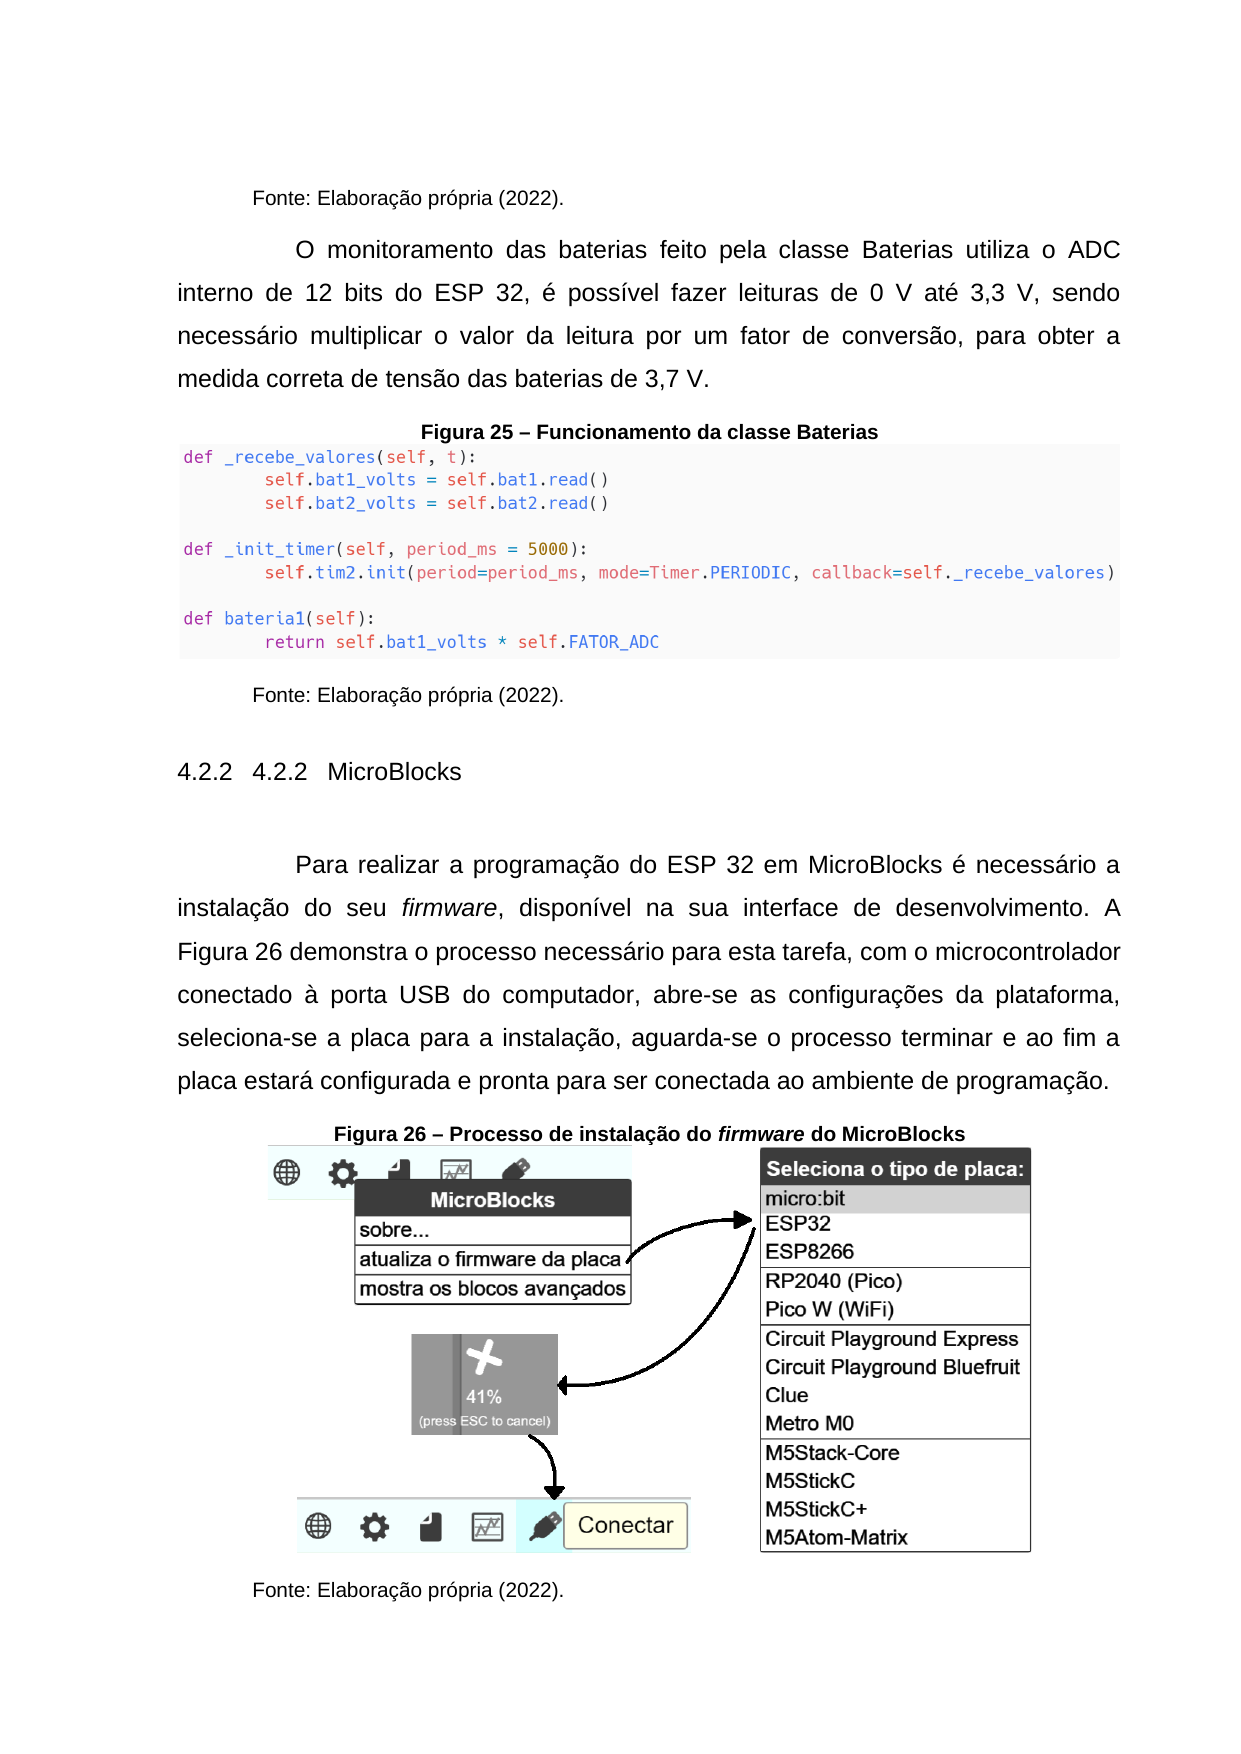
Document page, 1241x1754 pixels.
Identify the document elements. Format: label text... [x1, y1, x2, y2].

text Fonte: Elaboração própria (2022). [177, 186, 1122, 210]
text Fonte: Elaboração própria (2022). [177, 1578, 1122, 1602]
picture [179, 444, 1120, 659]
text Fonte: Elaboração própria (2022). [177, 683, 1122, 707]
subtitle 4.2.2 MicroBlocks [177, 757, 1122, 786]
text Para realizar a programação do ESP 32 em MicroBlocks é necessário a instalação do seu firmware, disponível na sua interface de desenvolvimento. A Figura 26 demonstra o processo necessário para esta tarefa, com o microcontrolador conectado à porta USB do computador, abre-se as configurações da plataforma, seleciona-se a placa para a instalação, aguarda-se o processo terminar e ao fim a placa estará configurada e pronta para ser conectada ao ambiente de programação. [177, 850, 1122, 1095]
picture [267, 1145, 1032, 1553]
text O monitoramento das baterias feito pela classe Baterias utiliza o ADC interno de 12 bits do ESP 32, é possível fazer leituras de 0 V até 3,3 V, sendo necessário multiplicar o valor da leitura por um fator de conversão, para obter a medida correta de tensão das baterias de 3,7 V. [177, 235, 1122, 393]
